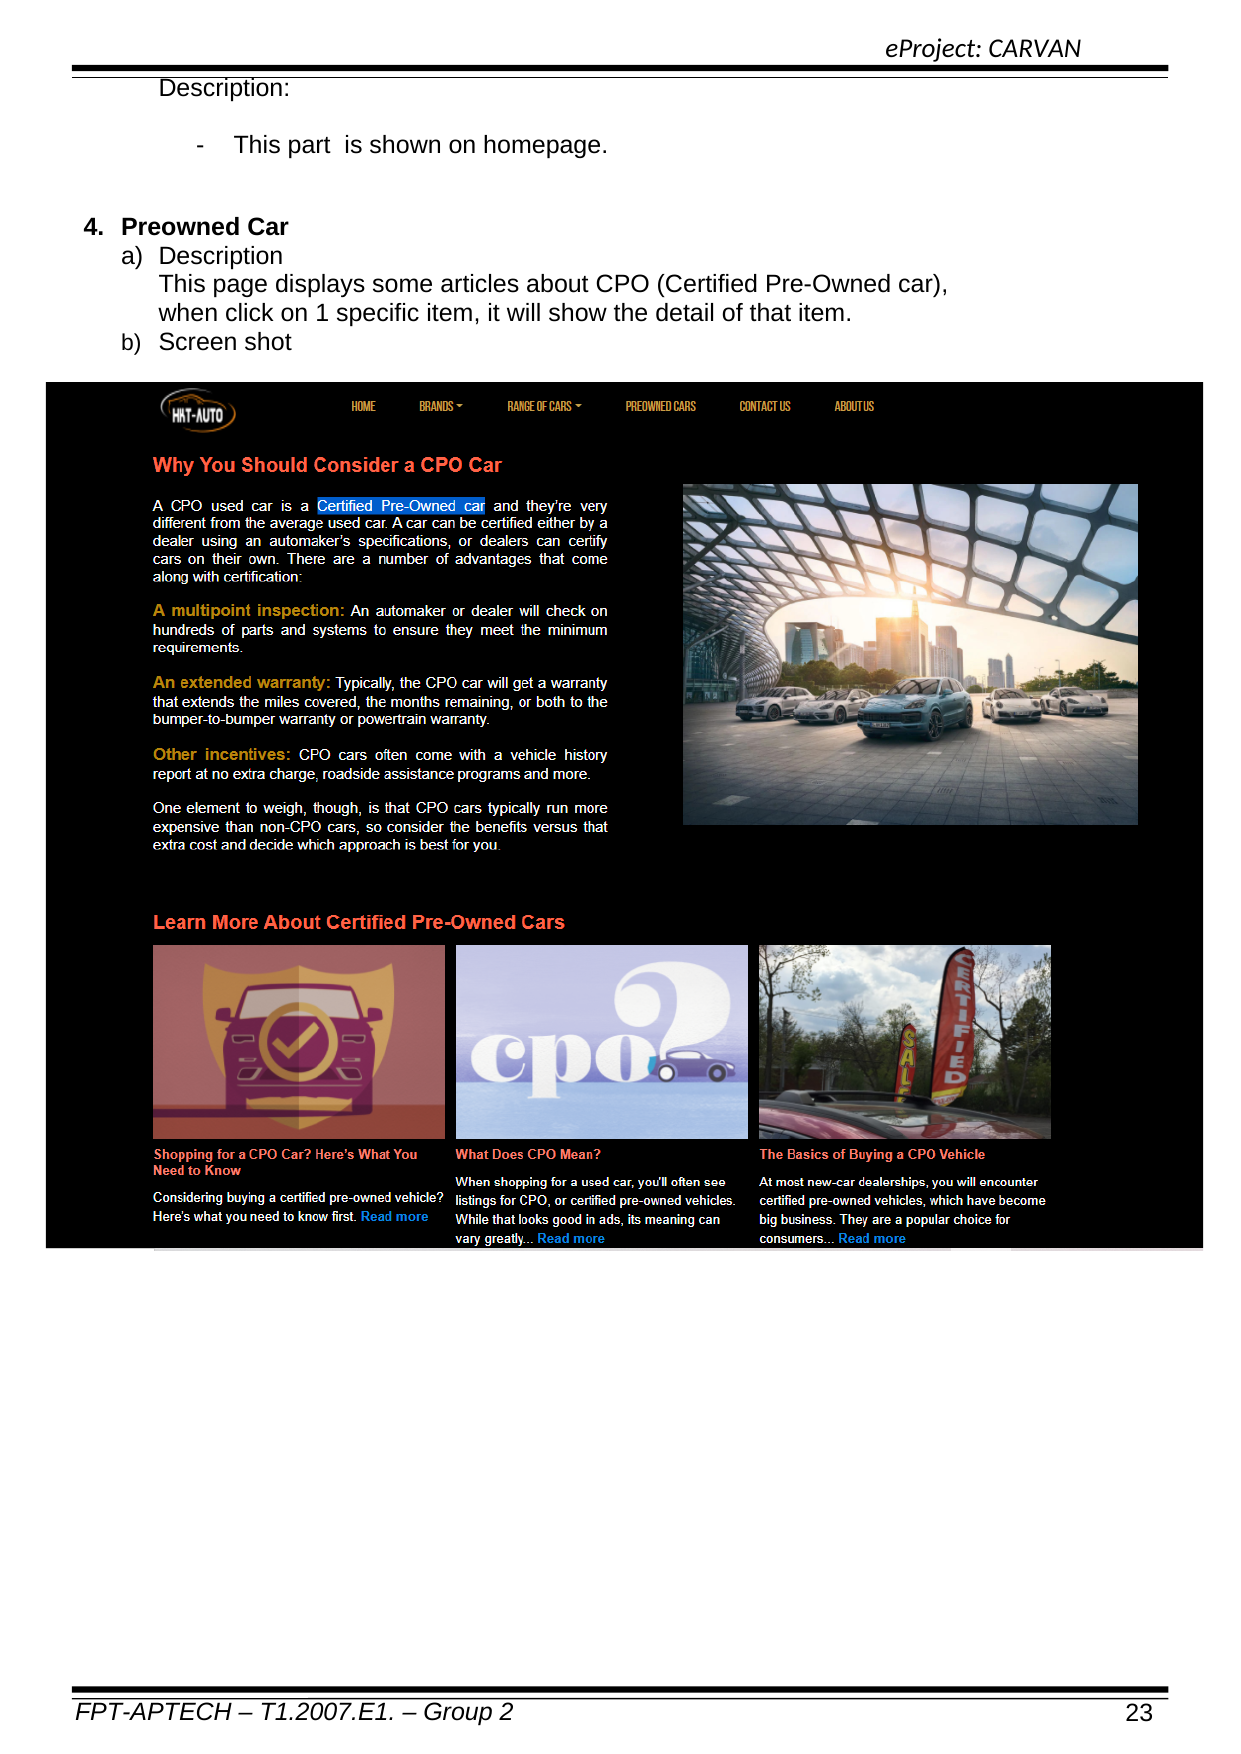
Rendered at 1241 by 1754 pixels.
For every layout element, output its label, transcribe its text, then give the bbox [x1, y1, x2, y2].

list when click on 1 specific item, it will show the detail of that item. [158, 298, 1203, 327]
list Screen shot [121, 327, 1203, 356]
list This part is shown on homepage. [196, 130, 1203, 159]
list This page displays some articles about CPO (Certified Pre-Owned car), [158, 269, 1203, 298]
list Description: [158, 73, 1203, 102]
picture [45, 382, 1204, 1251]
list Preowned Car [83, 212, 1203, 241]
list Description [121, 241, 1203, 269]
